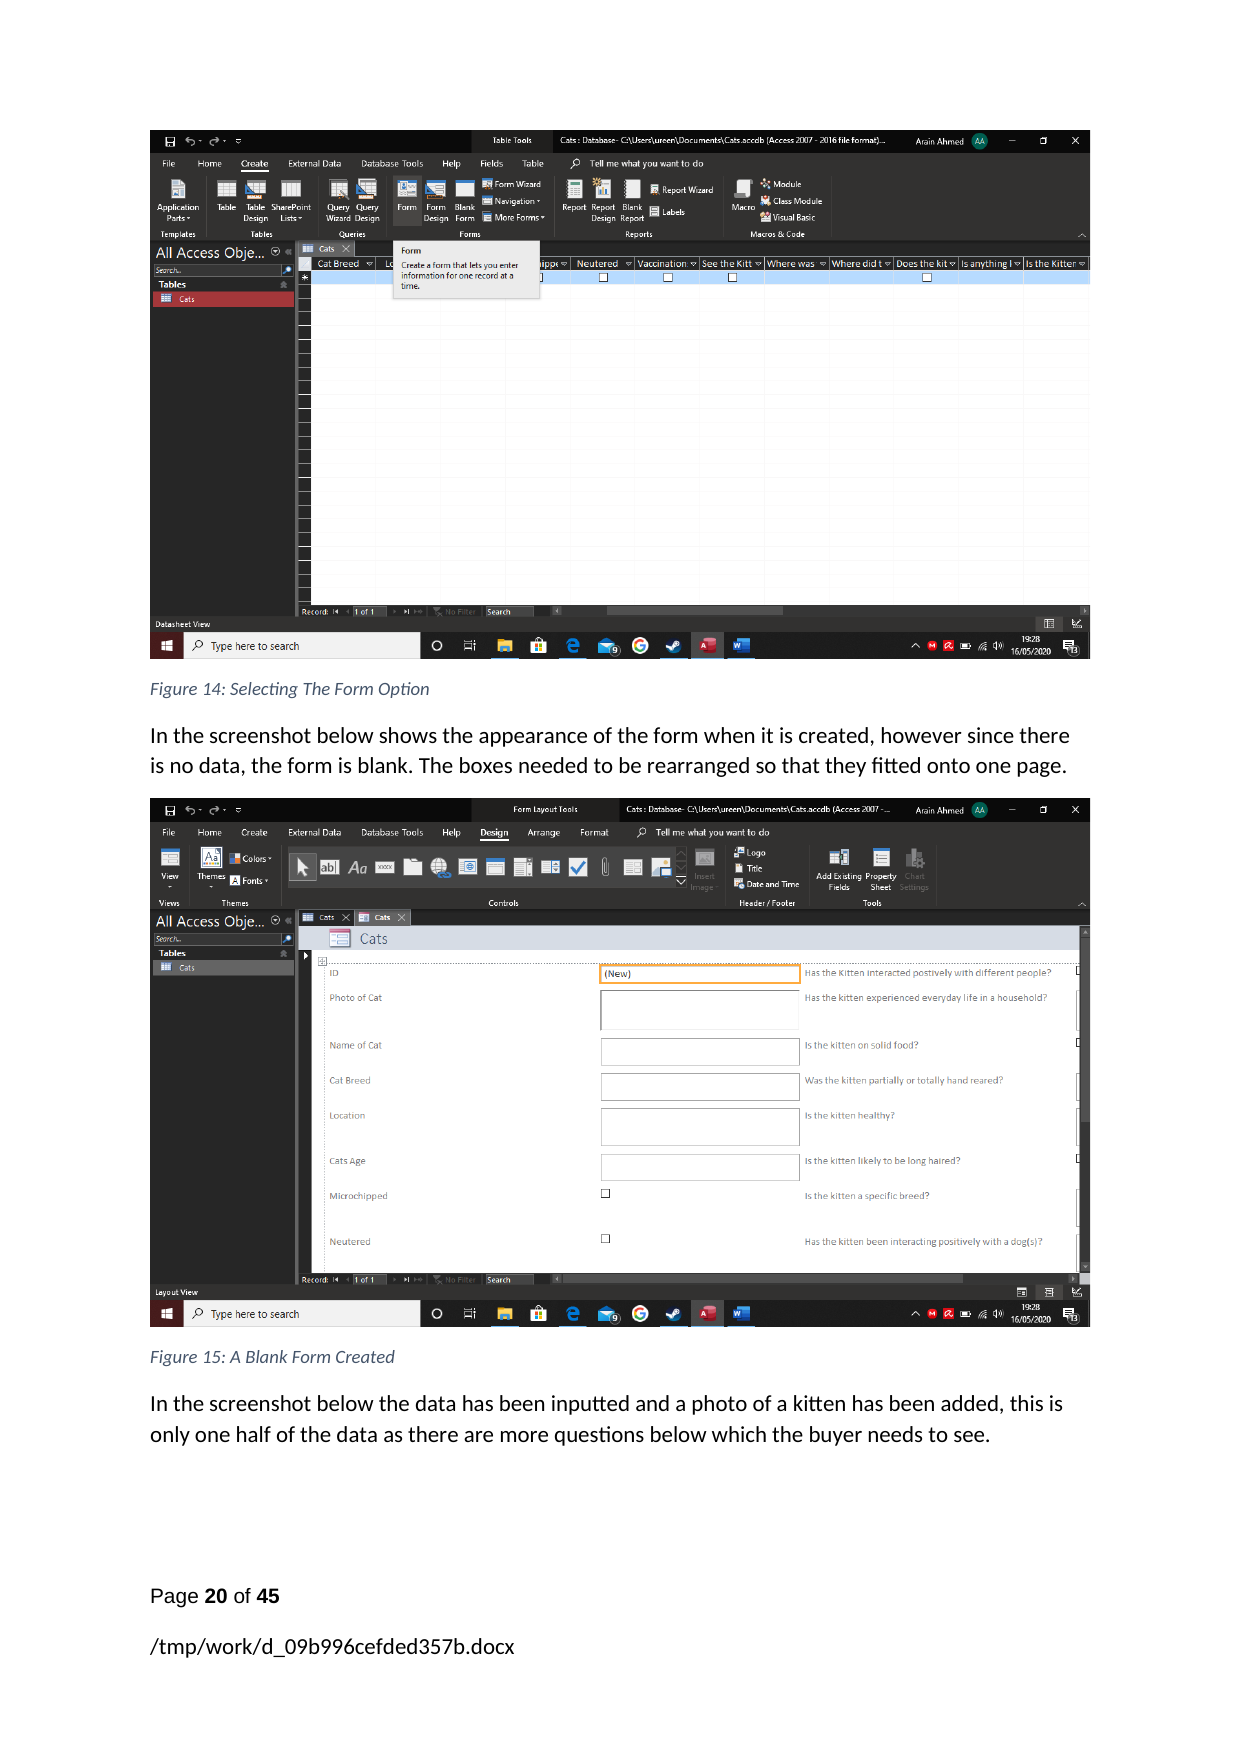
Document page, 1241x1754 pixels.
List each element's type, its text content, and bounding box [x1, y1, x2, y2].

text Figure 15: A Blank Form Created [150, 1346, 1090, 1369]
text Figure 14: Selecting The Form Option [150, 677, 1090, 700]
text In the screenshot below the data has been inputted and a photo of a kitten has been added, this is only one half of the data as there are more questions below which the buyer needs to see. [150, 1389, 1090, 1448]
picture [150, 798, 1091, 1327]
picture [150, 130, 1091, 659]
text In the screenshot below shows the appearance of the form when it is created, however since there is no data, the form is blank. The boxes needed to be rearranged so that they fitted onto one page. [150, 721, 1090, 779]
